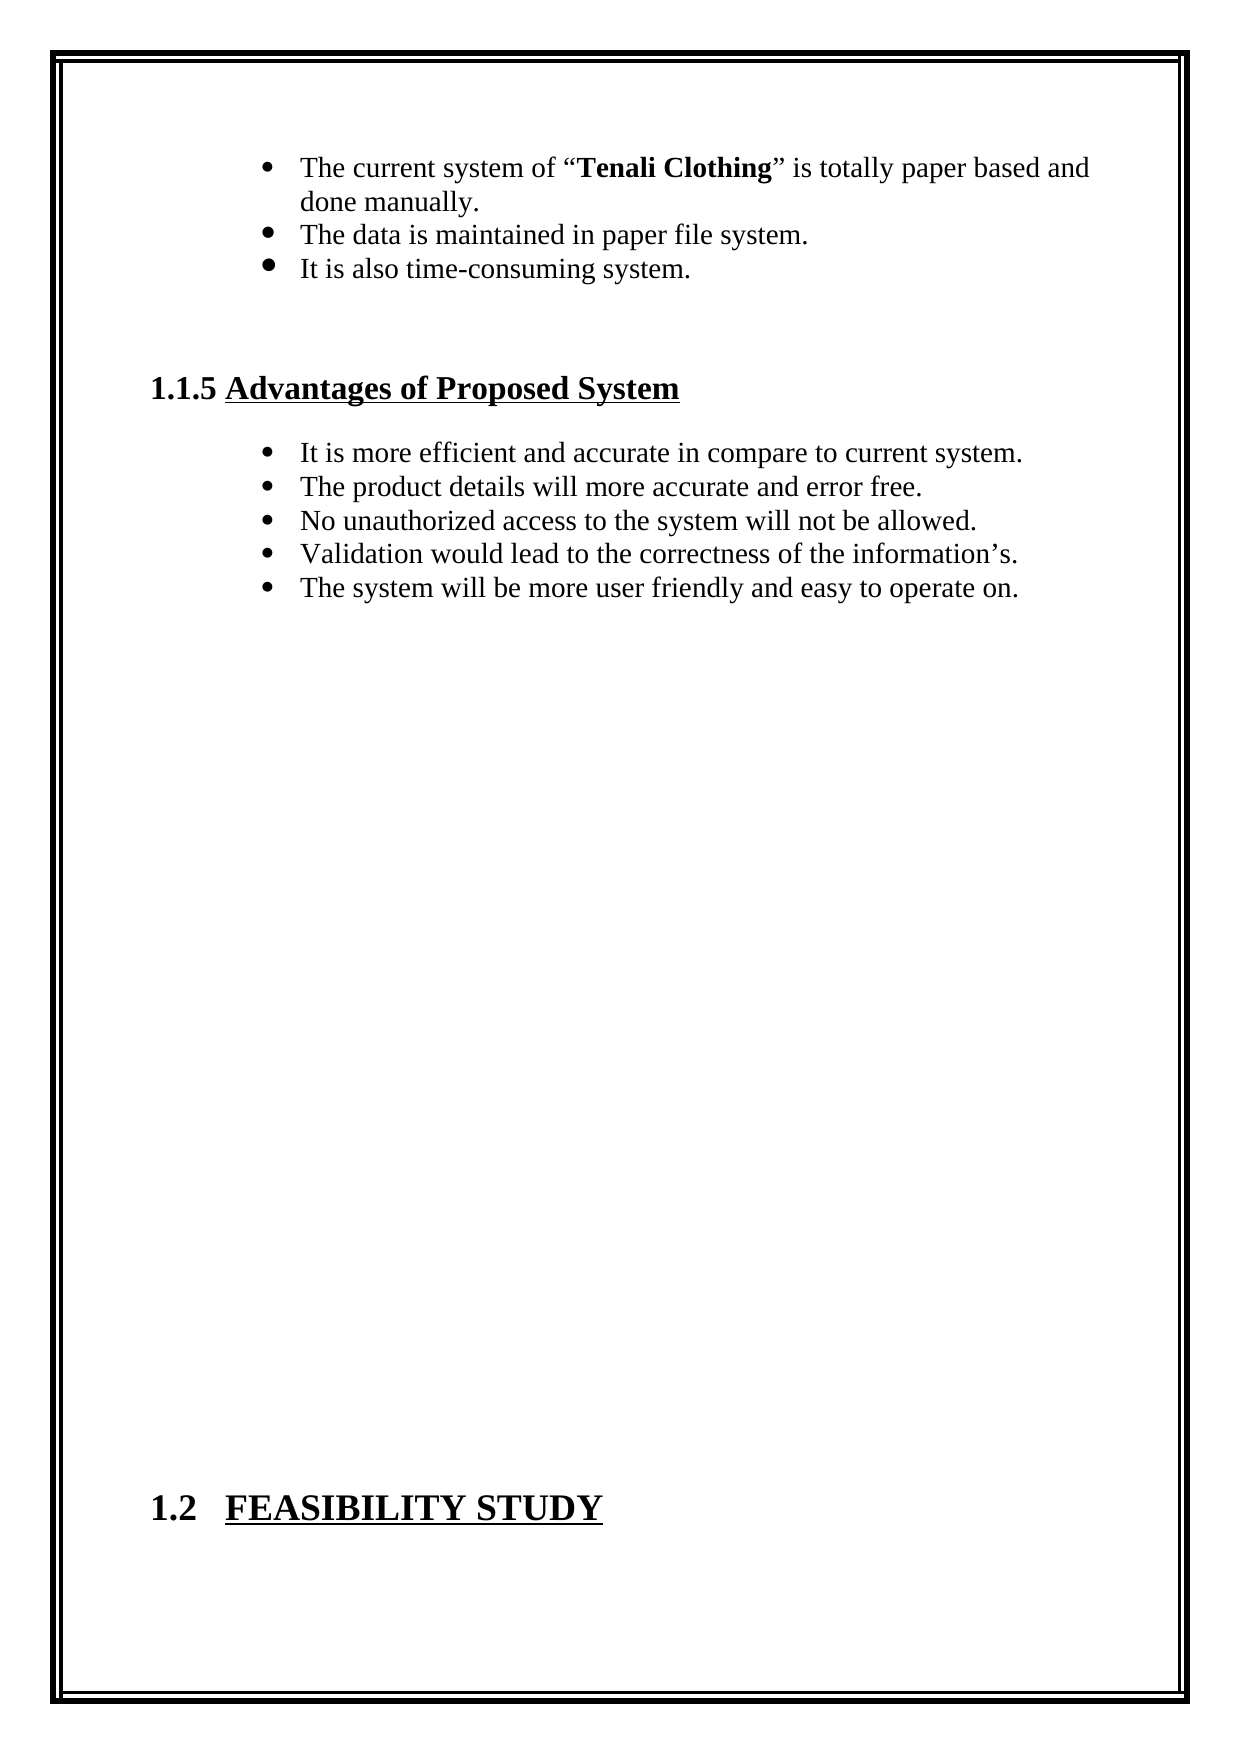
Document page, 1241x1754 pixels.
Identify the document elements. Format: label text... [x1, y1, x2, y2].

list The product details will more accurate and error free. [262, 469, 1090, 503]
list Validation would lead to the correctness of the information’s. [262, 536, 1090, 570]
list It is also time-consuming system. [262, 252, 1090, 287]
list The data is maintained in paper file system. [262, 217, 1090, 252]
list It is more efficient and accurate in compare to current system. [262, 436, 1090, 469]
list The current system of “Tenali Clothing” is totally paper based and done manually. [262, 150, 1090, 217]
list Advantages of Proposed System [150, 368, 1090, 407]
list No unauthorized access to the system will not be allowed. [262, 503, 1090, 536]
list FEASIBILITY STUDY [150, 1485, 1090, 1528]
list The system will be more user friendly and easy to operate on. [262, 570, 1090, 604]
